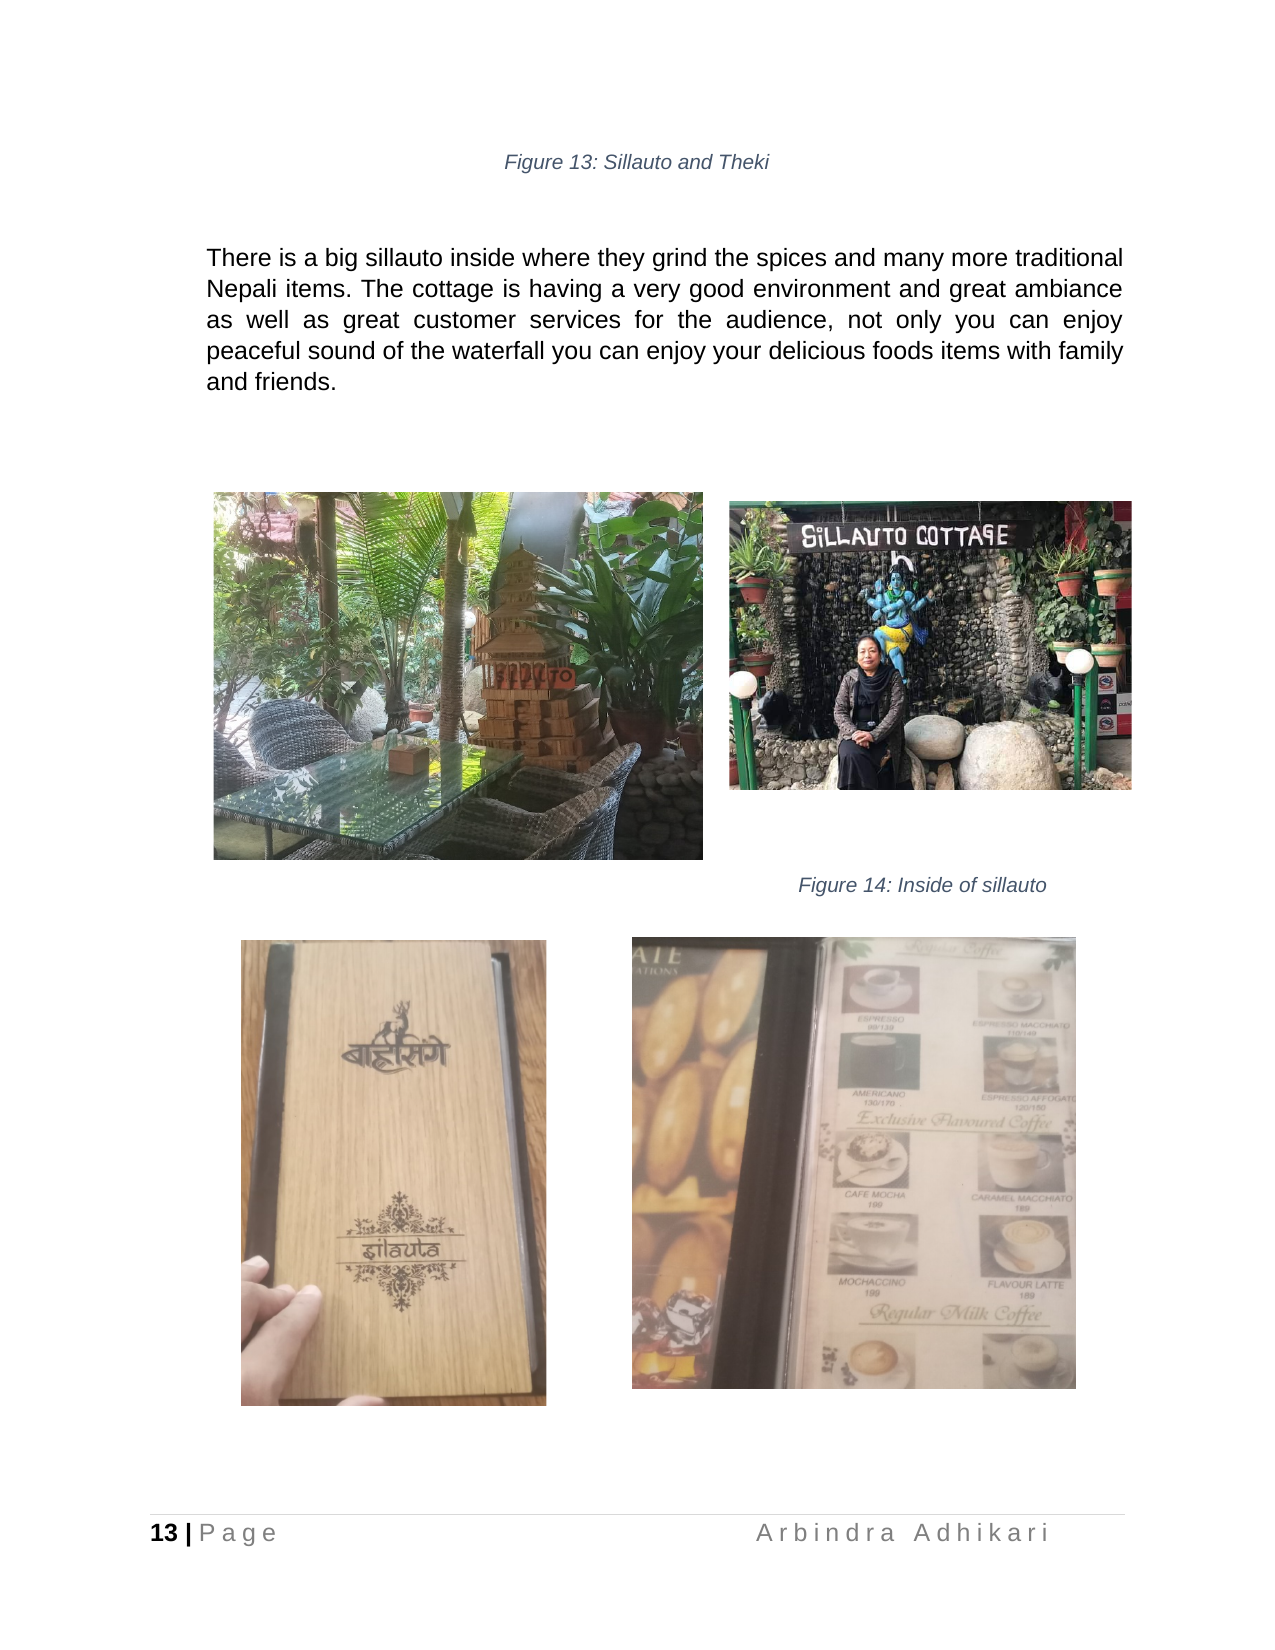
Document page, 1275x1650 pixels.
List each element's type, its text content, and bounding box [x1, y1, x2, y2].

picture [632, 937, 1076, 1389]
picture [729, 501, 1132, 790]
picture [212, 492, 703, 859]
picture [241, 940, 547, 1406]
text There is a big sillauto inside where they grind the spices and many more traditional Nepali items. The cottage is having a very good environment and great ambiance as well as great customer services for the audience, not only you can enjoy peaceful sound of the waterfall you can enjoy your delicious foods items with family and friends. [206, 242, 1125, 395]
text Figure 13: Sillauto and Theki [150, 150, 1125, 174]
text Figure 14: Inside of sillauto [150, 873, 1125, 897]
